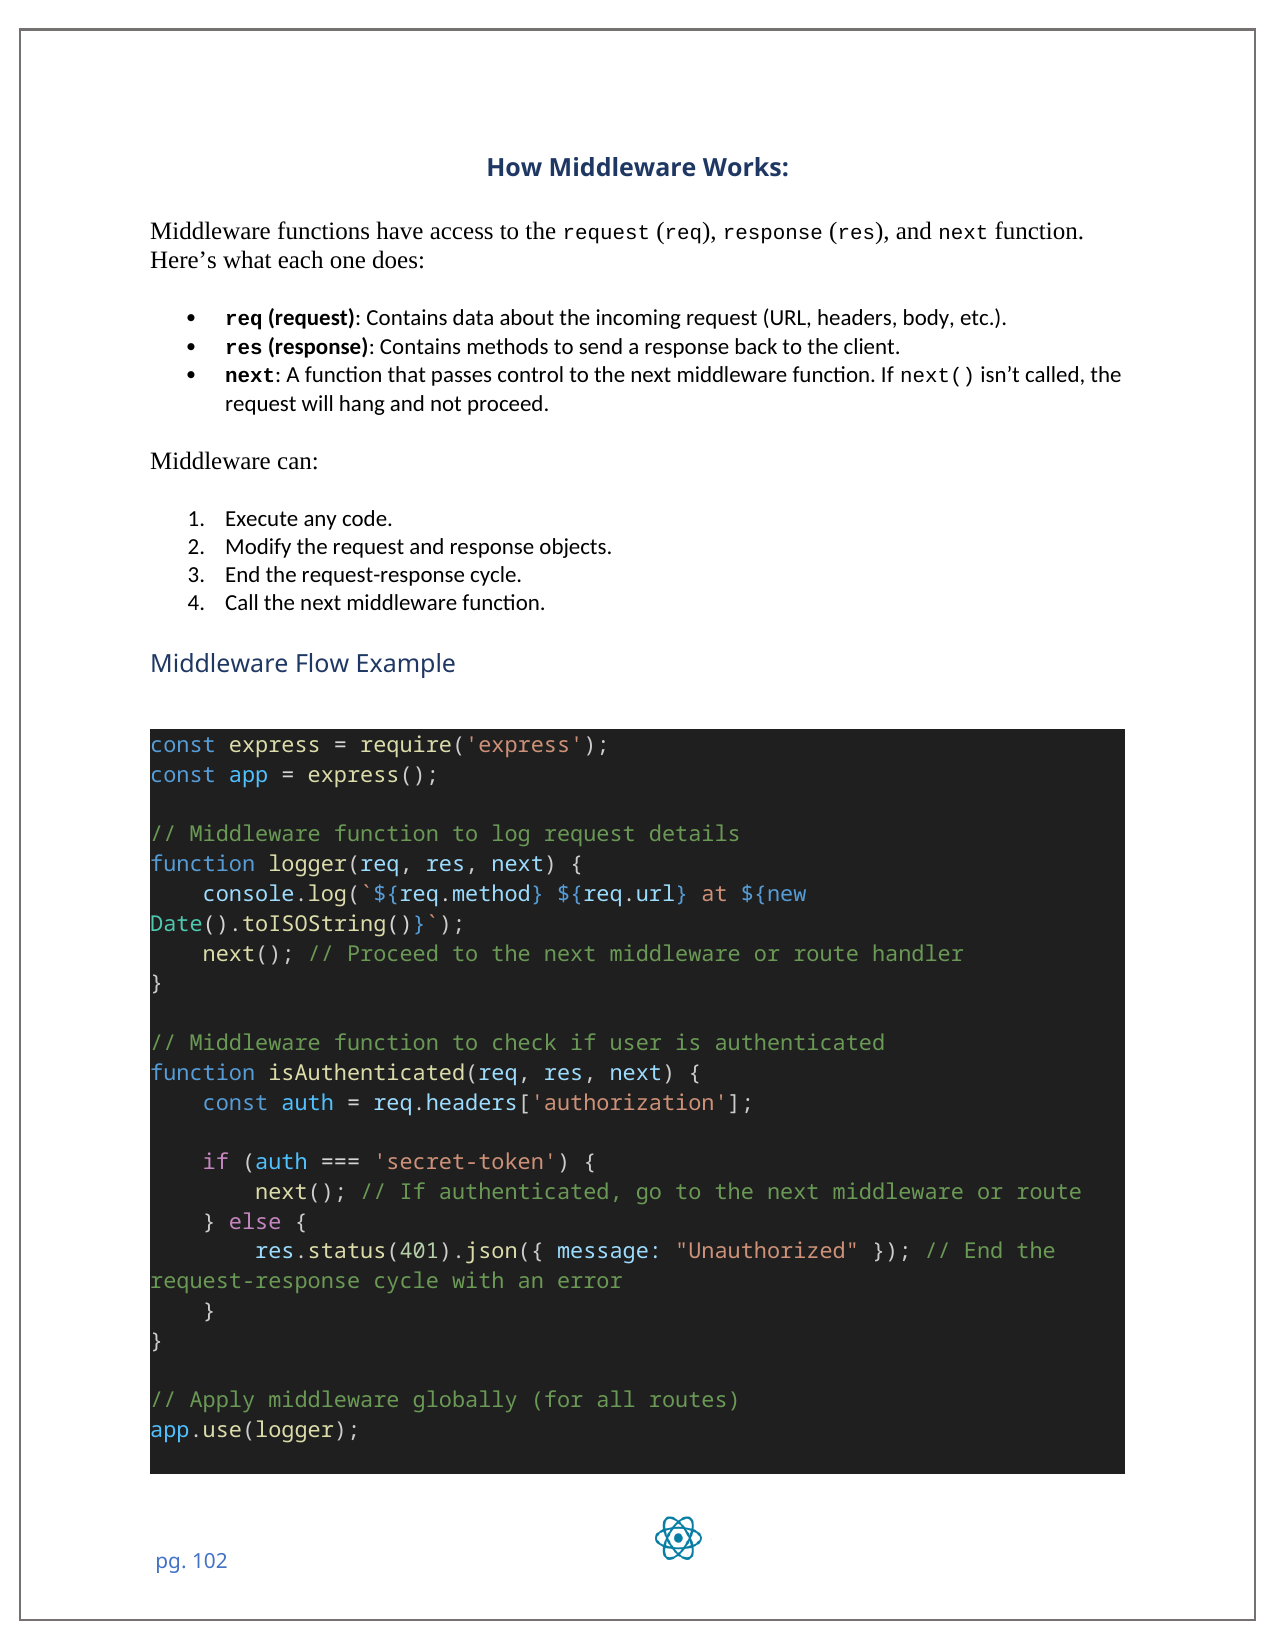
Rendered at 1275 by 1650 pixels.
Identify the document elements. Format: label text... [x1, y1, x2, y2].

list next: A function that passes control to the next middleware function. If next() isn’t called, the request will hang and not proceed. [187, 361, 1125, 417]
text const app = express(); [150, 759, 1125, 789]
text Middleware can: [150, 446, 1125, 475]
text function logger(req, res, next) { [150, 848, 1125, 878]
text if (auth === 'secret-token') { [150, 1146, 1125, 1176]
text res.status(401).json({ message: "Unauthorized" }); // End the request-response cycle with an error [150, 1236, 1125, 1295]
text } [150, 1295, 1125, 1325]
text // Middleware function to check if user is authenticated [150, 1027, 1125, 1057]
picture [644, 1508, 712, 1569]
text Middleware functions have access to the request (req), response (res), and next function. Here’s what each one does: [150, 216, 1125, 274]
text } [150, 1325, 1125, 1355]
subtitle Middleware Flow Example [150, 645, 1125, 679]
list End the request-response cycle. [187, 560, 1125, 588]
text next(); // Proceed to the next middleware or route handler [150, 938, 1125, 967]
text // Apply middleware globally (for all routes) [150, 1384, 1125, 1414]
text } else { [150, 1206, 1125, 1236]
text console.log(`${req.method} ${req.url} at ${new Date().toISOString()}`); [150, 878, 1125, 938]
text app.use(logger); [150, 1414, 1125, 1444]
list Call the next middleware function. [187, 588, 1125, 616]
text // Middleware function to log request details [150, 818, 1125, 848]
list res (response): Contains methods to send a response back to the client. [187, 332, 1125, 361]
subtitle How Middleware Works: [150, 150, 1125, 184]
list Execute any code. [187, 504, 1125, 532]
list req (request): Contains data about the incoming request (URL, headers, body, etc.). [187, 303, 1125, 332]
text } [150, 967, 1125, 997]
list Modify the request and response objects. [187, 532, 1125, 560]
text const auth = req.headers['authorization']; [150, 1087, 1125, 1116]
text next(); // If authenticated, go to the next middleware or route [150, 1176, 1125, 1206]
text function isAuthenticated(req, res, next) { [150, 1057, 1125, 1087]
text const express = require('express'); [150, 729, 1125, 759]
